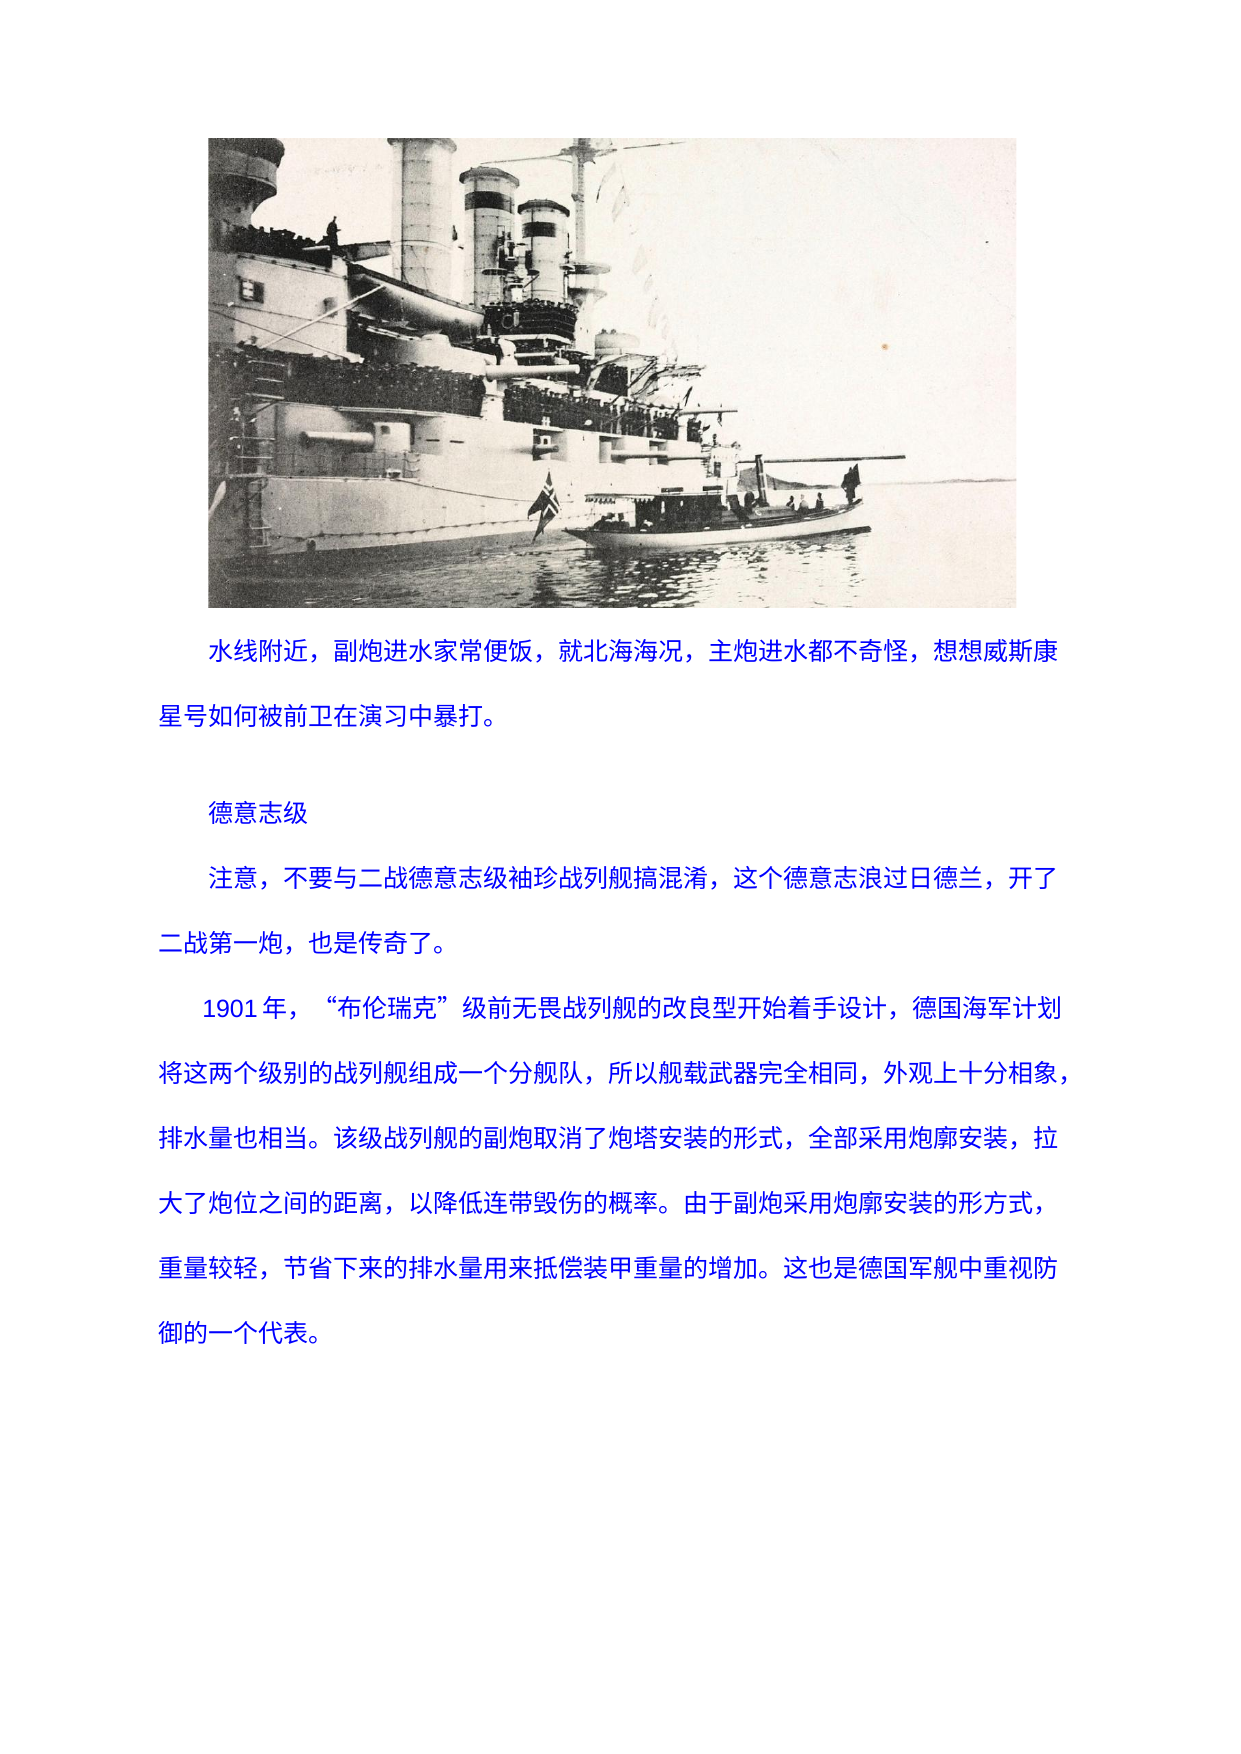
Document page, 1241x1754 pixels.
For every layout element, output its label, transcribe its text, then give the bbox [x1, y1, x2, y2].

text 水线附近，副炮进水家常便饭，就北海海况，主炮进水都不奇怪，想想威斯康星号如何被前卫在演习中暴打。 [158, 617, 1082, 747]
text 注意，不要与二战德意志级袖珍战列舰搞混淆，这个德意志浪过日德兰，开了二战第一炮，也是传奇了。 [158, 844, 1082, 974]
picture [208, 138, 1017, 608]
text 德意志级 [158, 779, 1082, 844]
text 1901年，“布伦瑞克”级前无畏战列舰的改良型开始着手设计，德国海军计划将这两个级别的战列舰组成一个分舰队，所以舰载武器完全相同，外观上十分相象，排水量也相当。该级战列舰的副炮取消了炮塔安装的形式，全部采用炮廓安装，拉大了炮位之间的距离，以降低连带毁伤的概率。由于副炮采用炮廓安装的形方式，重量较轻，节省下来的排水量用来抵偿装甲重量的增加。这也是德国军舰中重视防御的一个代表。 [158, 974, 1082, 1364]
